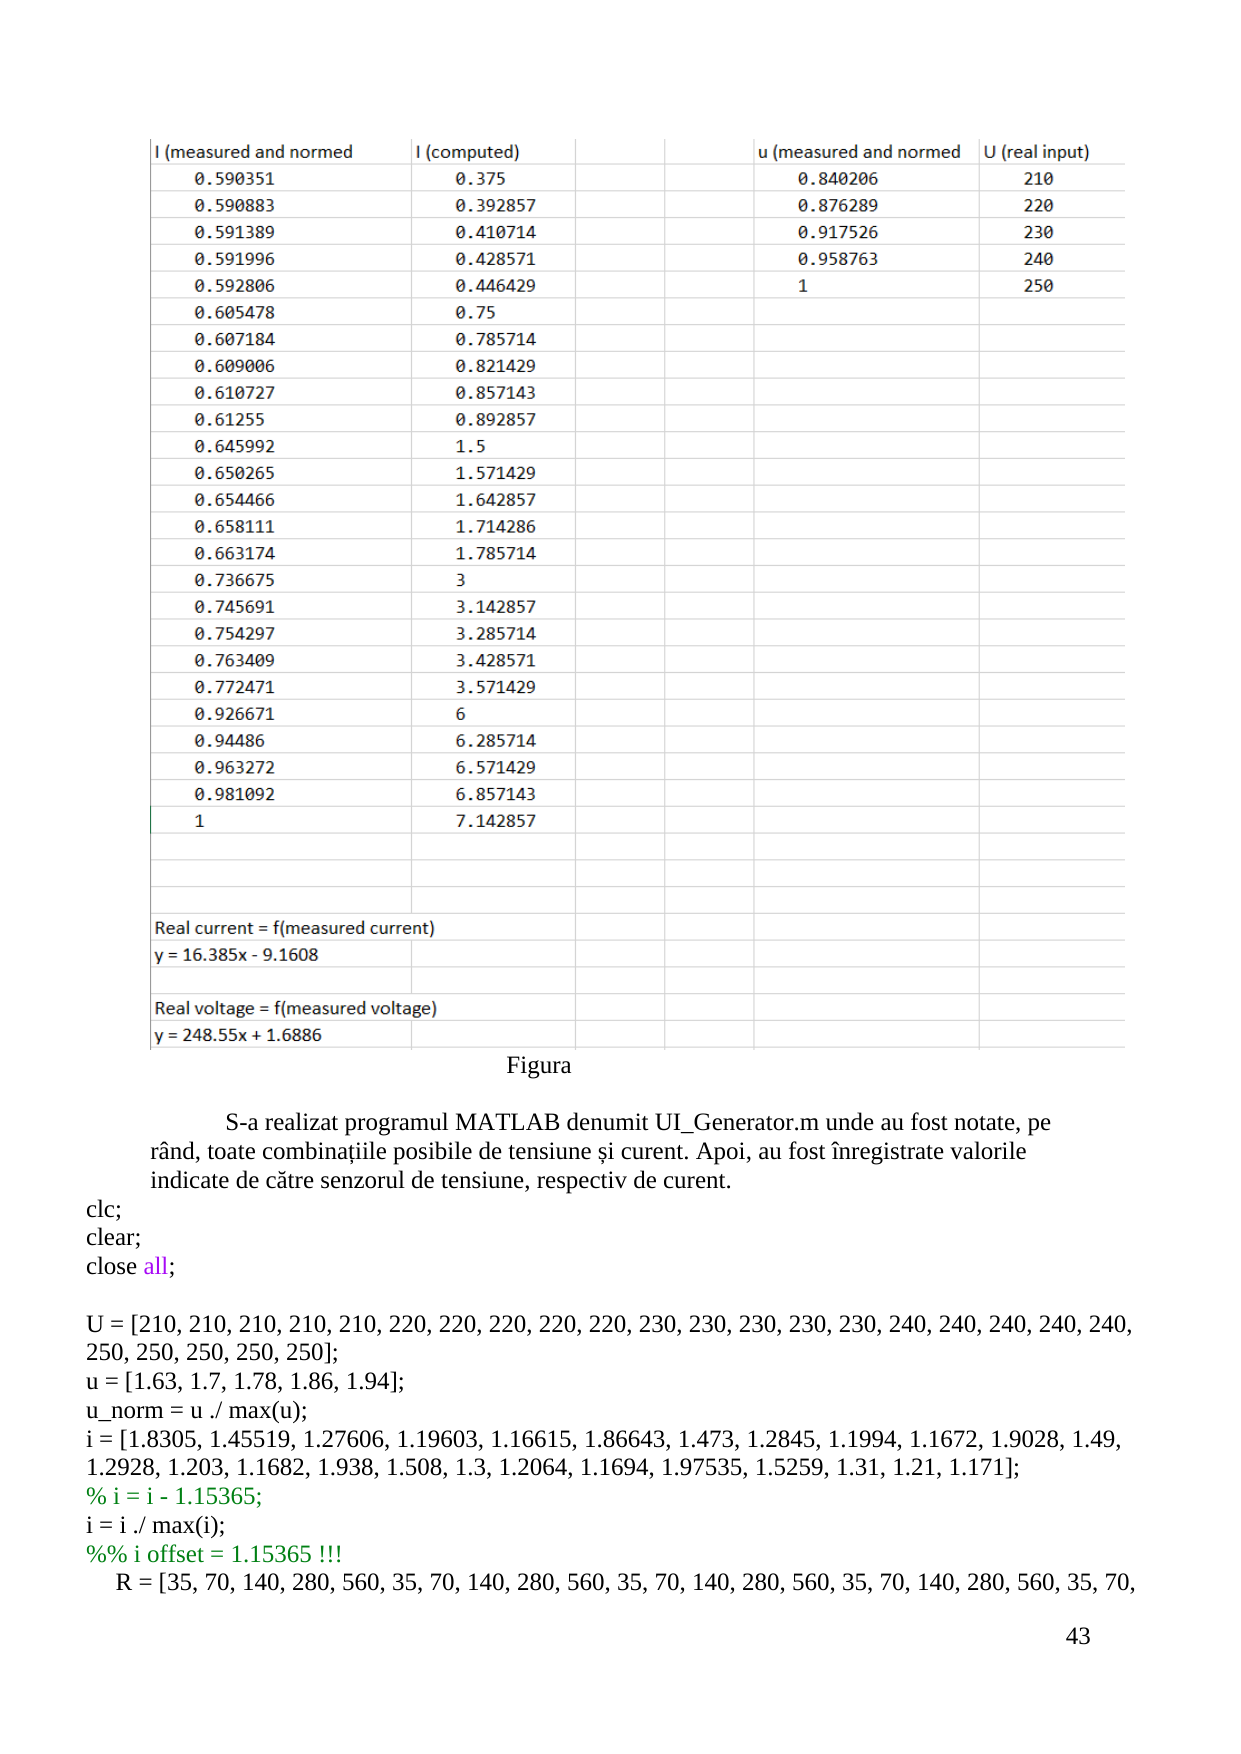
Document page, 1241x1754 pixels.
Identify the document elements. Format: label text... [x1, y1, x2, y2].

text u_norm = u ./ max(u); [86, 1395, 1182, 1424]
text S-a realizat programul MATLAB denumit UI_Generator.m unde au fost notate, pe rând, toate combinațiile posibile de tensiune și curent. Apoi, au fost înregistrate valorile indicate de către senzorul de tensiune, respectiv de curent. [150, 1107, 1090, 1194]
text %% i offset = 1.15365 !!! [86, 1539, 1182, 1567]
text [115, 1567, 1182, 1596]
text % i = i - 1.15365; [86, 1481, 1182, 1510]
text clear; [86, 1222, 1182, 1251]
text clc; [86, 1194, 1182, 1222]
text Figura [506, 1050, 1182, 1079]
picture [150, 139, 1125, 1050]
text u = [1.63, 1.7, 1.78, 1.86, 1.94]; [86, 1366, 1182, 1395]
text i = i ./ max(i); [86, 1510, 1182, 1539]
text i = [1.8305, 1.45519, 1.27606, 1.19603, 1.16615, 1.86643, 1.473, 1.2845, 1.1994, 1.1672, 1.9028, 1.49, 1.2928, 1.203, 1.1682, 1.938, 1.508, 1.3, 1.2064, 1.1694, 1.97535, 1.5259, 1.31, 1.21, 1.171]; [86, 1424, 1182, 1481]
text close all; [86, 1251, 1182, 1280]
text U = [210, 210, 210, 210, 210, 220, 220, 220, 220, 220, 230, 230, 230, 230, 230, 240, 240, 240, 240, 240, 250, 250, 250, 250, 250]; [86, 1309, 1182, 1366]
